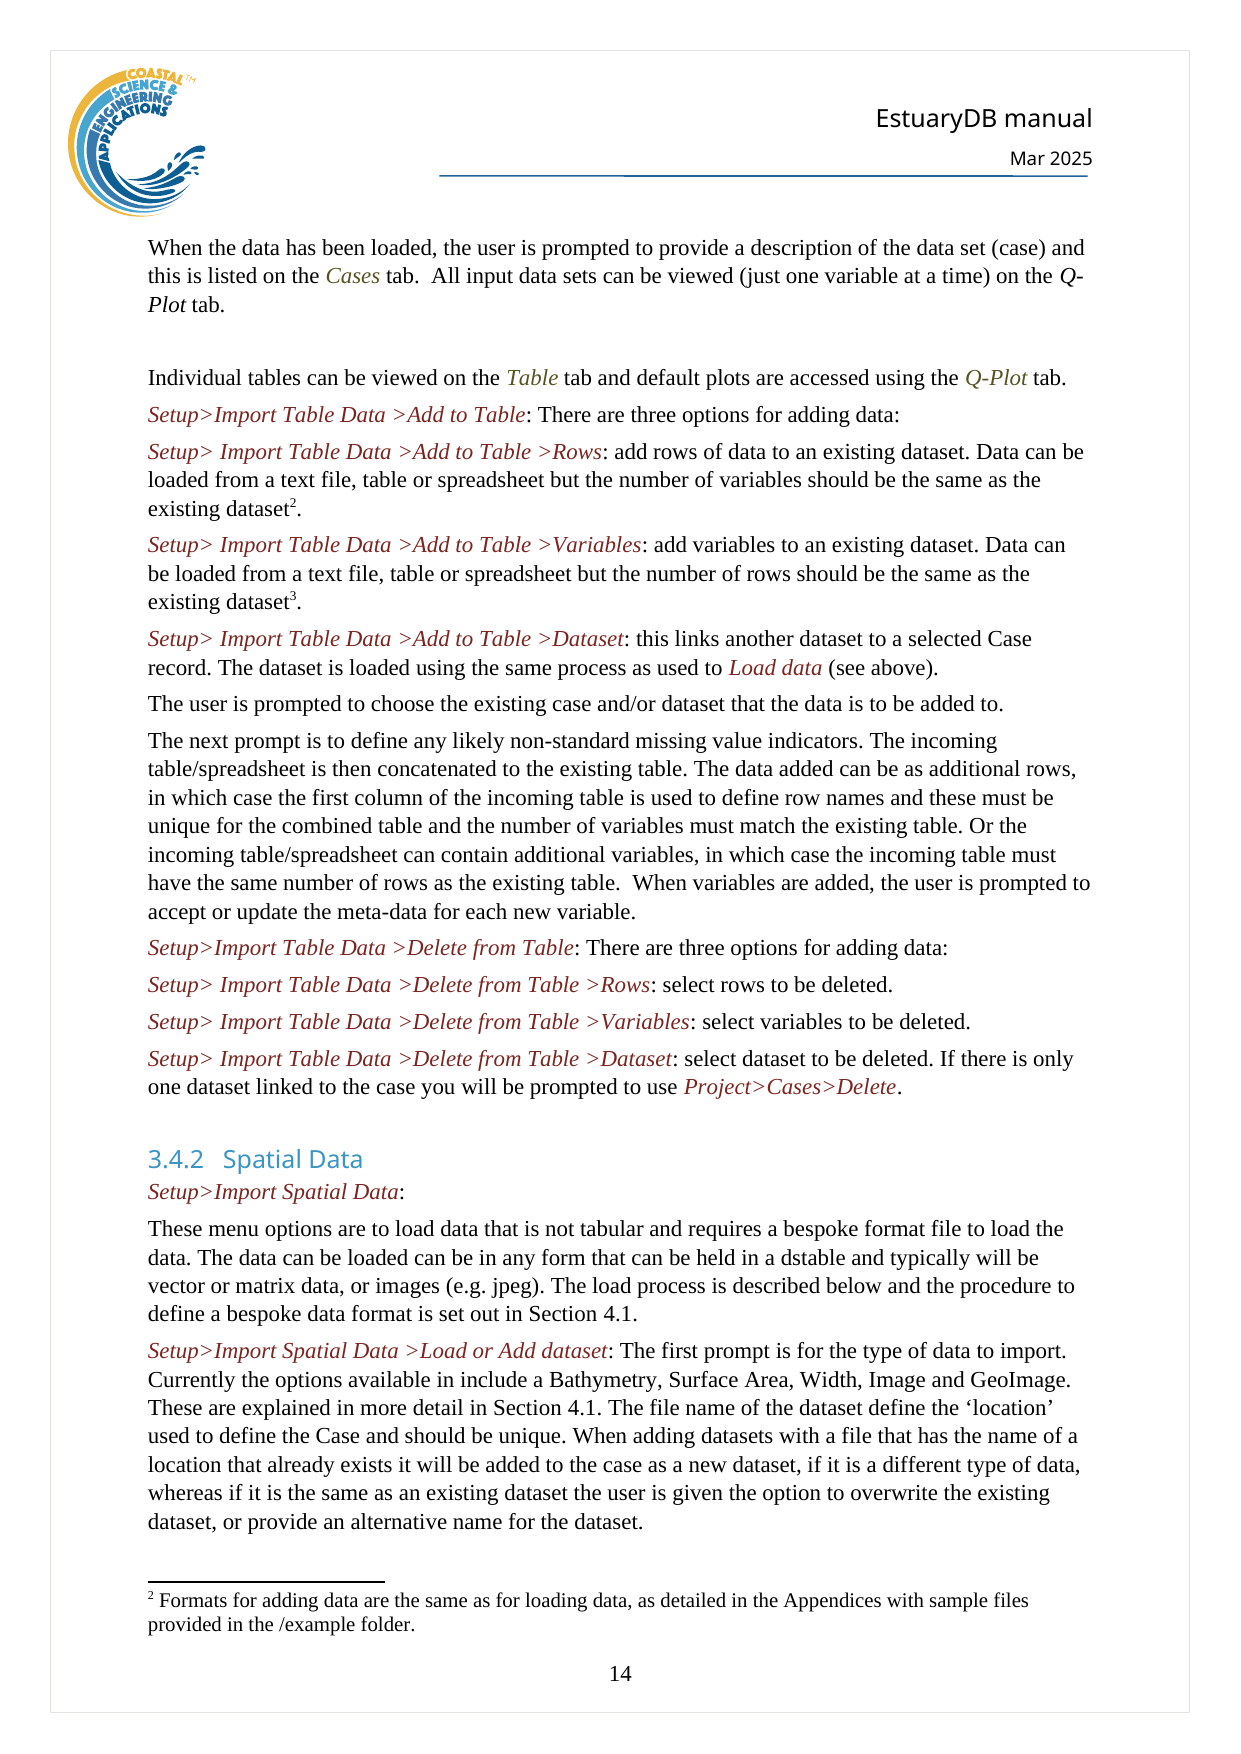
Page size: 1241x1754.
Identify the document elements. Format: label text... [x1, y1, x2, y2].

text The user is prompted to choose the existing case and/or dataset that the data is to be added to. [148, 690, 1093, 717]
text Setup>Import Table Data >Delete from Table: There are three options for adding data: [148, 934, 1093, 961]
text When the data has been loaded, the user is prompted to provide a description of the data set (case) and this is listed on the Cases tab. All input data sets can be viewed (just one variable at a time) on the Q-Plot tab. [148, 234, 1093, 317]
text Setup> Import Table Data >Add to Table >Rows: add rows of data to an existing dataset. Data can be loaded from a text file, table or spreadsheet but the number of variables should be the same as the existing dataset. [148, 438, 1093, 521]
text Setup> Import Table Data >Add to Table >Variables: add variables to an existing dataset. Data can be loaded from a text file, table or spreadsheet but the number of rows should be the same as the existing dataset3. [148, 531, 1093, 615]
text These menu options are to load data that is not tabular and requires a bespoke format file to load the data. The data can be loaded can be in any form that can be held in a dstable and typically will be vector or matrix data, or images (e.g. jpeg). The load process is described below and the procedure to define a bespoke data format is set out in Section 4.1. [148, 1215, 1093, 1327]
text Setup>Import Spatial Data >Load or Add dataset: The first prompt is for the type of data to import. Currently the options available in include a Bathymetry, Surface Area, Width, Image and GeoImage. These are explained in more detail in Section 4.1. The file name of the dataset define the ‘location’ used to define the Case and should be unique. When adding datasets with a file that has the name of a location that already exists it will be added to the case as a new dataset, if it is a different type of data, whereas if it is the same as an existing dataset the user is given the option to overwrite the existing dataset, or provide an alternative name for the dataset. [148, 1337, 1093, 1534]
text Setup> Import Table Data >Add to Table >Dataset: this links another dataset to a selected Case record. The dataset is loaded using the same process as used to Load data (see above). [148, 625, 1093, 680]
text Individual tables can be viewed on the Table tab and default plots are accessed using the Q-Plot tab. [148, 364, 1093, 391]
text Setup>Import Table Data >Add to Table: There are three options for adding data: [148, 401, 1093, 427]
text Setup> Import Table Data >Delete from Table >Variables: select variables to be deleted. [148, 1008, 1093, 1034]
text Setup> Import Table Data >Delete from Table >Dataset: select dataset to be deleted. If there is only one dataset linked to the case you will be prompted to use Project>Cases>Delete. [148, 1045, 1093, 1099]
subtitle Spatial Data [148, 1142, 1093, 1176]
text The next prompt is to define any likely non-standard missing value indicators. The incoming table/spreadsheet is then concatenated to the existing table. The data added can be as additional rows, in which case the first column of the incoming table is used to define row names and these must be unique for the combined table and the number of variables must match the existing table. Or the incoming table/spreadsheet can contain additional variables, in which case the incoming table must have the same number of rows as the existing table. When variables are added, the user is prompted to accept or update the meta-data for each new variable. [148, 727, 1093, 924]
text Setup>Import Spatial Data: [148, 1178, 1093, 1205]
text Setup> Import Table Data >Delete from Table >Rows: select rows to be deleted. [148, 971, 1093, 998]
